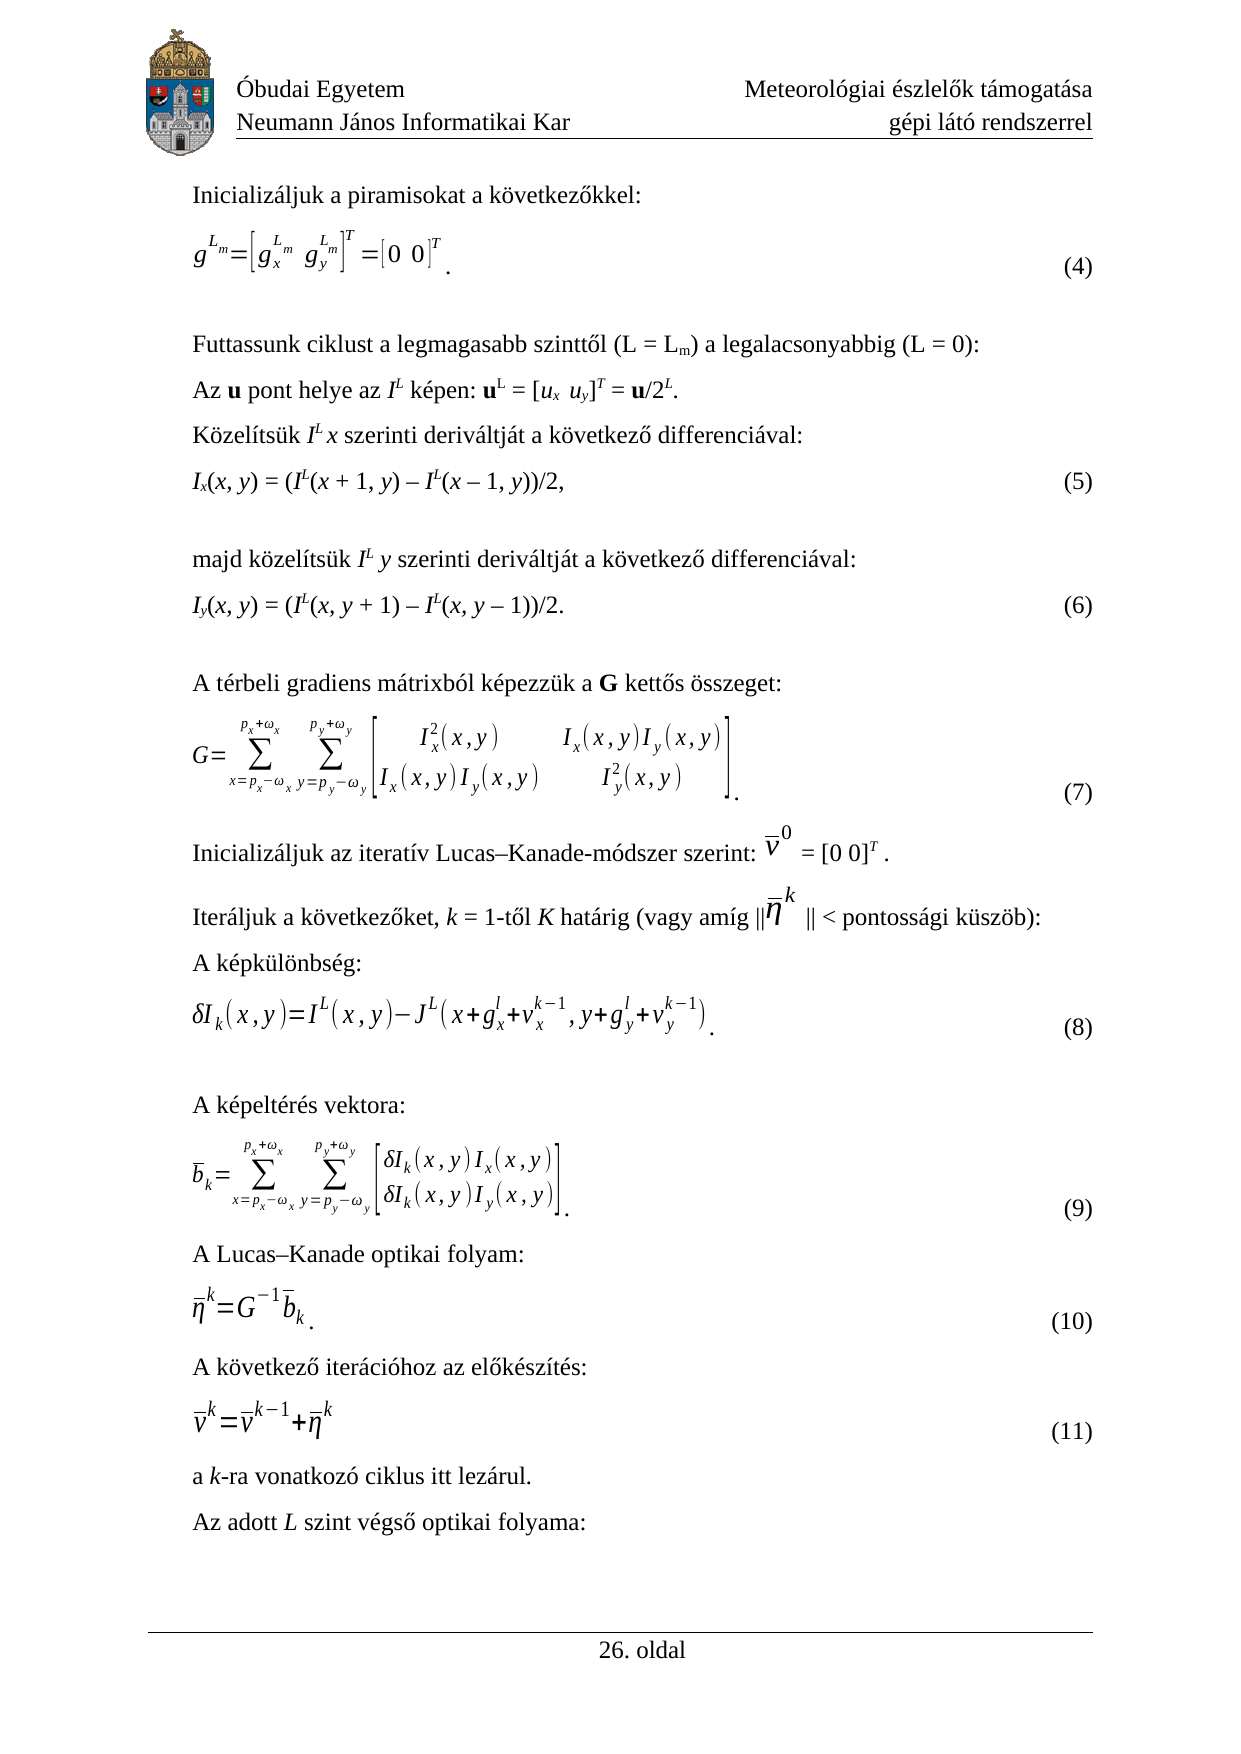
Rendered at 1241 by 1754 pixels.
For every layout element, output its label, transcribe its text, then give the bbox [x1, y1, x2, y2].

picture [146, 28, 215, 157]
text Közelítsük IL x szerinti deriváltját a következő differenciával: [148, 420, 1093, 449]
text A képeltérés vektora: [148, 1090, 1093, 1119]
text . (9) [148, 1136, 1093, 1222]
text A térbeli gradiens mátrixból képezzük a G kettős összeget: [148, 668, 1093, 697]
text . (10) [148, 1284, 1093, 1335]
text Ix(x, y) = (IL(x + 1, y) – IL(x – 1, y))/2, (5) [148, 466, 1093, 528]
text . (7) [148, 714, 1093, 806]
text Az u pont helye az IL képen: uL = [ux uy]T = u/2L. [148, 375, 1093, 404]
text A következő iterációhoz az előkészítés: [148, 1352, 1093, 1381]
text Inicializáljuk az iteratív Lucas–Kanade-módszer szerint: = [0 0]T . [148, 822, 1093, 867]
text Az adott L szint végső optikai folyama: [148, 1507, 1093, 1536]
text majd közelítsük IL y szerinti deriváltját a következő differenciával: [148, 544, 1093, 573]
text Iteráljuk a következőket, k = 1-től K határig (vagy amíg || || < pontossági küszöb): [148, 884, 1093, 931]
text Futtassunk ciklust a legmagasabb szinttől (L = Lm) a legalacsonyabbig (L = 0): [148, 329, 1093, 358]
text a k-ra vonatkozó ciklus itt lezárul. [148, 1461, 1093, 1490]
text (11) [148, 1397, 1093, 1445]
text . (8) [148, 993, 1093, 1073]
text . (4) [148, 226, 1093, 313]
text Iy(x, y) = (IL(x, y + 1) – IL(x, y – 1))/2. (6) [148, 590, 1093, 652]
text A Lucas–Kanade optikai folyam: [148, 1239, 1093, 1267]
text Inicializáljuk a piramisokat a következőkkel: [148, 180, 1093, 209]
text A képkülönbség: [148, 948, 1093, 976]
